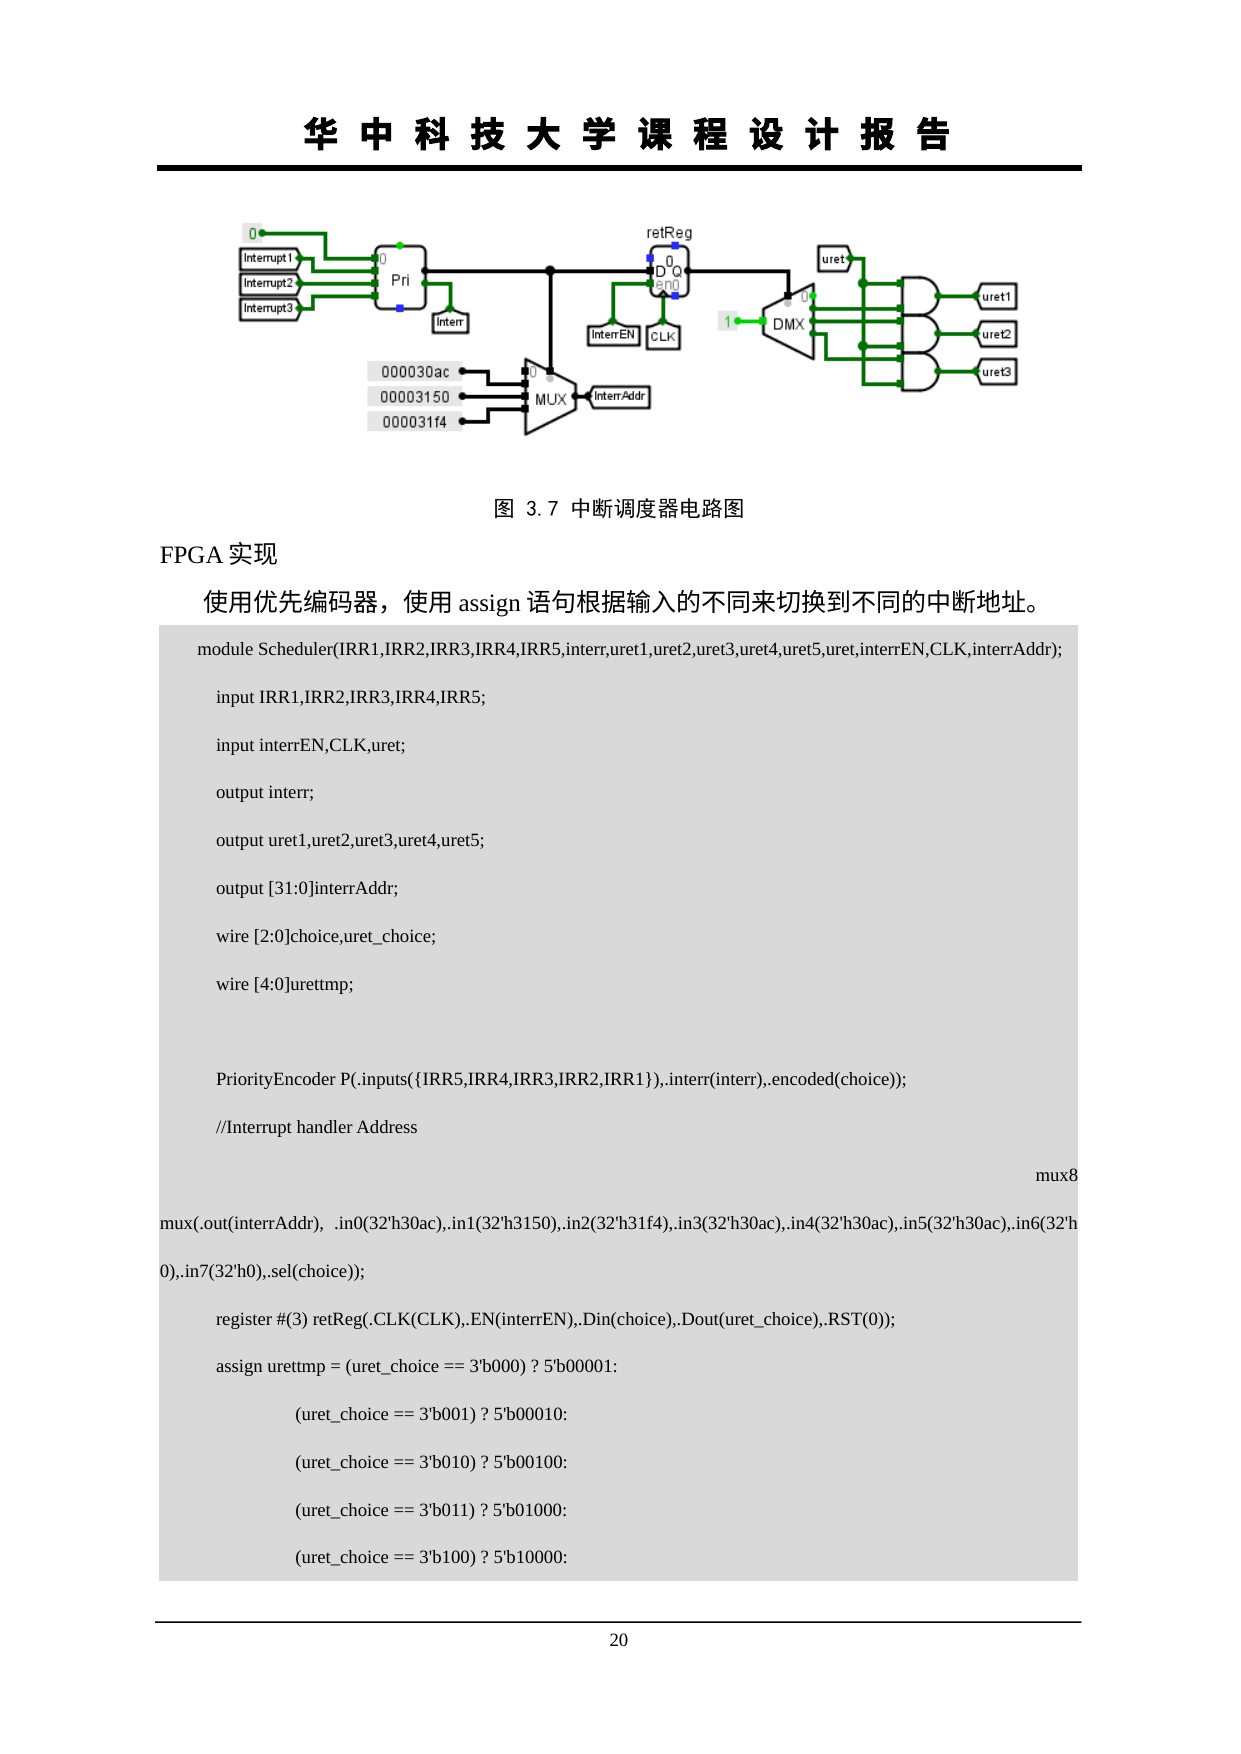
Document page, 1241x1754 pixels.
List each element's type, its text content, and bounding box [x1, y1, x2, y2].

text assign urettmp = (uret_choice == 3'b000) ? 5'b00001: [159, 1342, 1078, 1390]
text output [31:0]interrAddr; [159, 864, 1078, 912]
text FPGA实现 [159, 529, 1078, 577]
text register #(3) retReg(.CLK(CLK),.EN(interrEN),.Din(choice),.Dout(uret_choice),.RST(0)); [159, 1294, 1078, 1342]
text (uret_choice == 3'b001) ? 5'b00010: [159, 1390, 1078, 1438]
text 使用优先编码器，使用assign语句根据输入的不同来切换到不同的中断地址。 [159, 577, 1078, 625]
text 图 3.7 中断调度器电路图 [159, 495, 1078, 520]
text (uret_choice == 3'b011) ? 5'b01000: [159, 1486, 1078, 1533]
text mux8 mux(.out(interrAddr), .in0(32'h30ac),.in1(32'h3150),.in2(32'h31f4),.in3(32'h30ac),.in4(32'h30ac),.in5(32'h30ac),.in6(32'h0),.in7(32'h0),.sel(choice)); [159, 1151, 1078, 1294]
text PriorityEncoder P(.inputs({IRR5,IRR4,IRR3,IRR2,IRR1}),.interr(interr),.encoded(choice)); [159, 1055, 1078, 1103]
text input interrEN,CLK,uret; [159, 721, 1078, 768]
text module Scheduler(IRR1,IRR2,IRR3,IRR4,IRR5,interr,uret1,uret2,uret3,uret4,uret5,uret,interrEN,CLK,interrAddr); [159, 625, 1078, 673]
text //Interrupt handler Address [159, 1103, 1078, 1151]
text output uret1,uret2,uret3,uret4,uret5; [159, 816, 1078, 864]
picture [186, 198, 1052, 459]
text wire [2:0]choice,uret_choice; [159, 912, 1078, 959]
text (uret_choice == 3'b010) ? 5'b00100: [159, 1438, 1078, 1486]
text input IRR1,IRR2,IRR3,IRR4,IRR5; [159, 673, 1078, 721]
text wire [4:0]urettmp; [159, 959, 1078, 1007]
text output interr; [159, 768, 1078, 816]
text (uret_choice == 3'b100) ? 5'b10000: [159, 1533, 1078, 1581]
